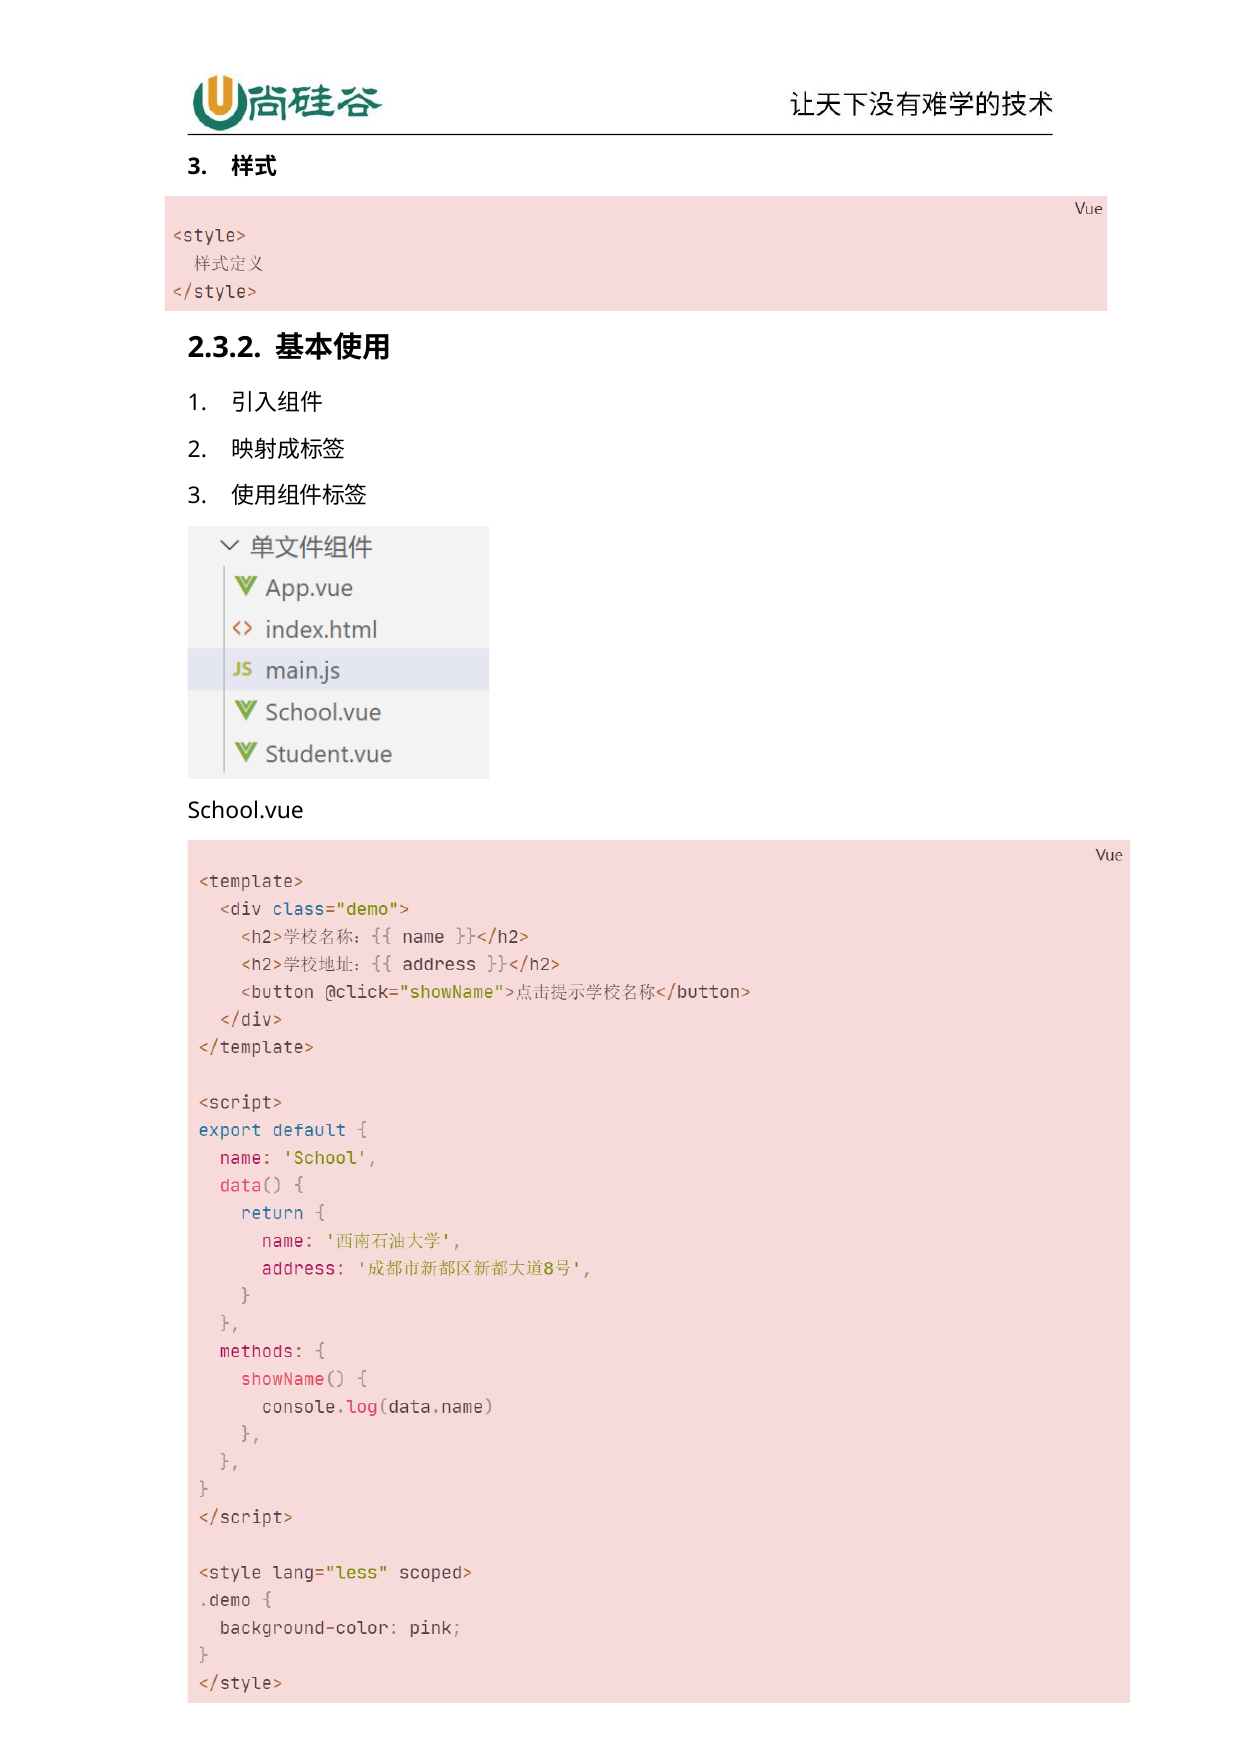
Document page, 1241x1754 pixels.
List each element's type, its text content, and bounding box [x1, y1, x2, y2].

list 映射成标签 [187, 432, 1107, 464]
list School.vue [187, 794, 1107, 825]
subtitle 基本使用 [187, 326, 1107, 366]
picture [164, 196, 1108, 311]
picture [187, 840, 1130, 1703]
list 引入组件 [187, 386, 1107, 417]
subtitle 样式 [187, 150, 1107, 181]
picture [187, 526, 490, 779]
picture [190, 73, 1056, 132]
list 使用组件标签 [187, 479, 1107, 511]
